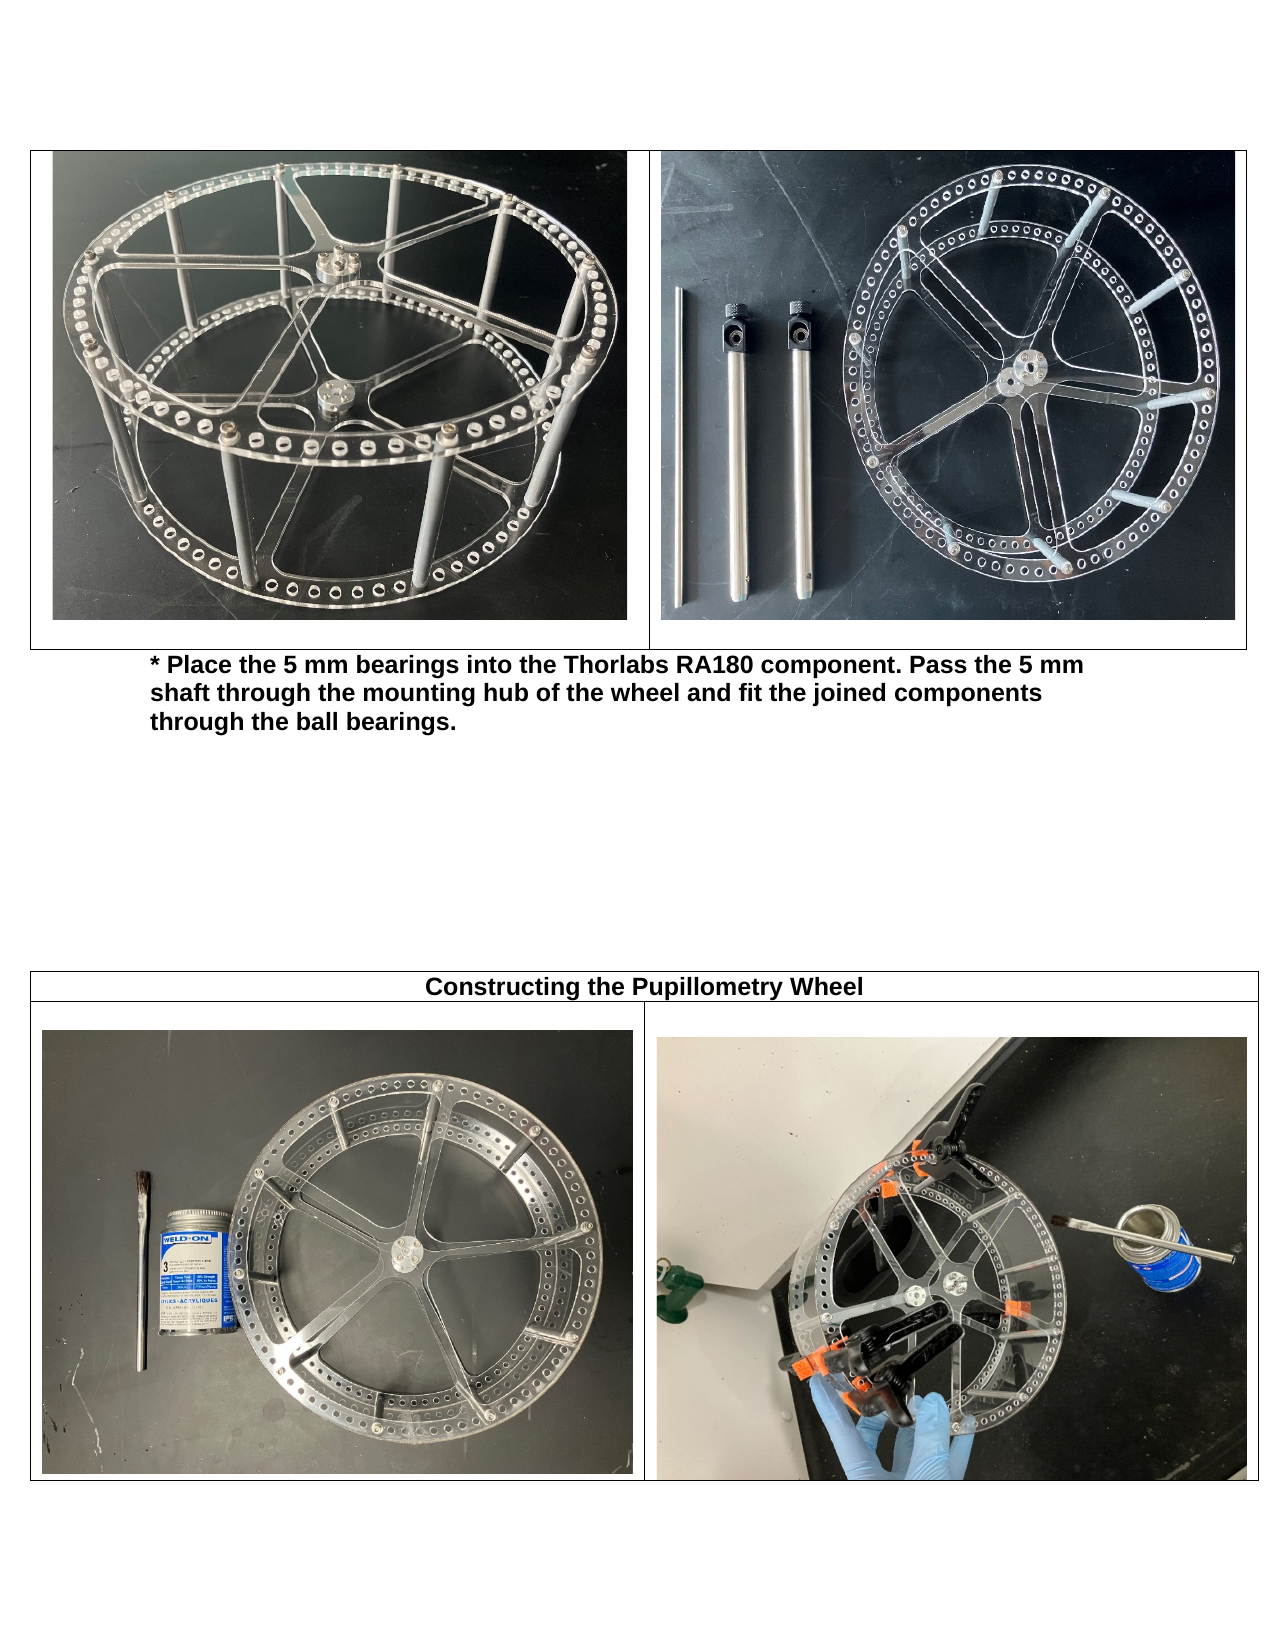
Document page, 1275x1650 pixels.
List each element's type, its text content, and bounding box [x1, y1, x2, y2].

picture [657, 1037, 1247, 1480]
text * Place the 5 mm bearings into the Thorlabs RA180 component. Pass the 5 mm shaft through the mounting hub of the wheel and fit the joined components through the ball bearings. [150, 650, 1125, 736]
picture [661, 151, 1236, 620]
table_cell [31, 1002, 644, 1479]
picture [52, 151, 628, 620]
table_cell [31, 151, 649, 649]
table_cell [650, 151, 1246, 649]
table_cell [645, 1002, 1258, 1479]
picture [42, 1030, 633, 1474]
table_header Constructing the Pupillometry Wheel [31, 972, 1258, 1001]
